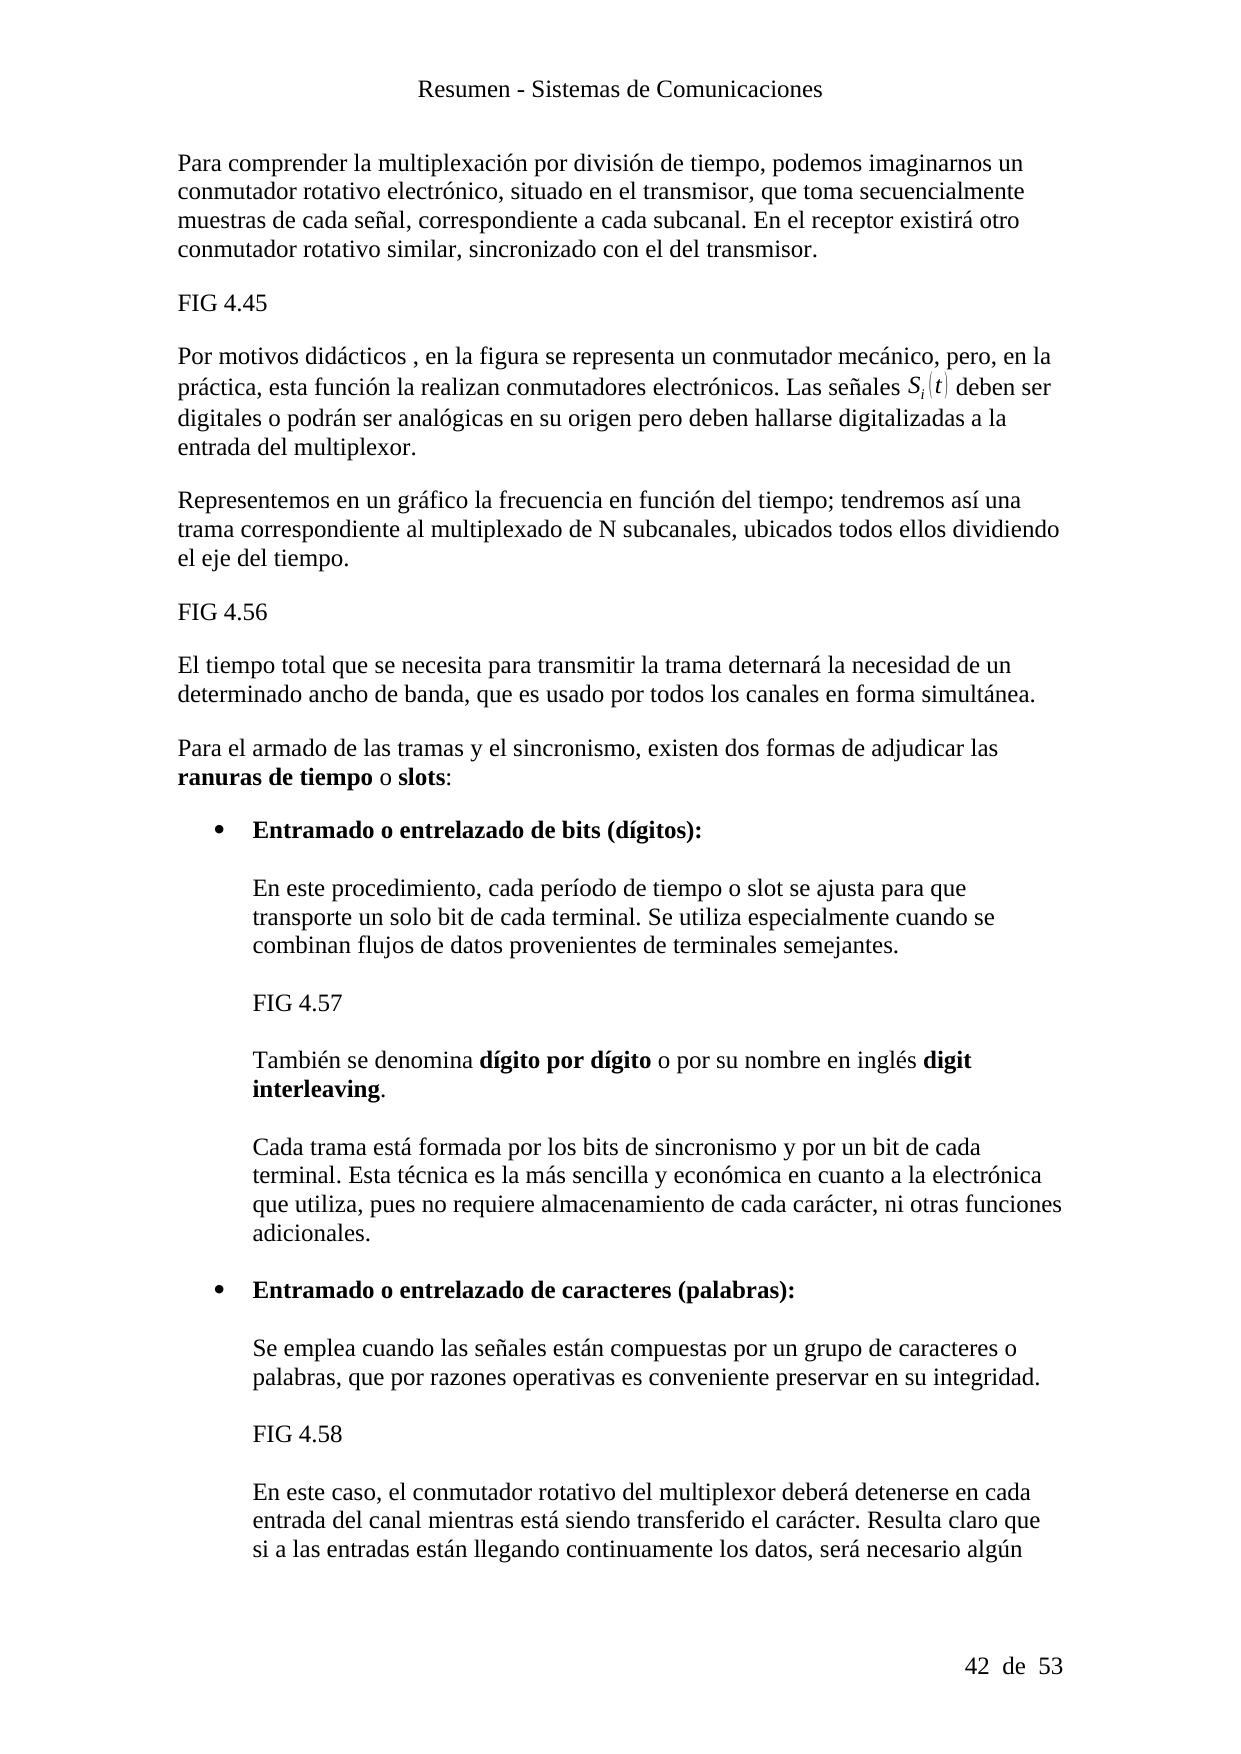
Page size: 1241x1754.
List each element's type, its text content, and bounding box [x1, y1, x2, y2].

text FIG 4.45 [177, 288, 1063, 316]
list Cada trama está formada por los bits de sincronismo y por un bit de cada terminal. Esta técnica es la más sencilla y económica en cuanto a la electrónica que utiliza, pues no requiere almacenamiento de cada carácter, ni otras funciones adicionales. [252, 1132, 1063, 1247]
text FIG 4.56 [177, 597, 1063, 625]
list Se emplea cuando las señales están compuestas por un grupo de caracteres o palabras, que por razones operativas es conveniente preservar en su integridad. [252, 1333, 1063, 1390]
list Entramado o entrelazado de bits (dígitos): [215, 815, 1063, 844]
list También se denomina dígito por dígito o por su nombre en inglés digit interleaving. [252, 1045, 1063, 1103]
text Para comprender la multiplexación por división de tiempo, podemos imaginarnos un conmutador rotativo electrónico, situado en el transmisor, que toma secuencialmente muestras de cada señal, correspondiente a cada subcanal. En el receptor existirá otro conmutador rotativo similar, sincronizado con el del transmisor. [177, 148, 1063, 263]
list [252, 1477, 1063, 1563]
list FIG 4.57 [252, 988, 1063, 1017]
list Entramado o entrelazado de caracteres (palabras): [215, 1275, 1063, 1304]
text Representemos en un gráfico la frecuencia en función del tiempo; tendremos así una trama correspondiente al multiplexado de N subcanales, ubicados todos ellos dividiendo el eje del tiempo. [177, 485, 1063, 572]
text Para el armado de las tramas y el sincronismo, existen dos formas de adjudicar las ranuras de tiempo o slots: [177, 733, 1063, 790]
list En este procedimiento, cada período de tiempo o slot se ajusta para que transporte un solo bit de cada terminal. Se utiliza especialmente cuando se combinan flujos de datos provenientes de terminales semejantes. [252, 873, 1063, 959]
text Por motivos didácticos , en la figura se representa un conmutador mecánico, pero, en la práctica, esta función la realizan conmutadores electrónicos. Las señales deben ser digitales o podrán ser analógicas en su origen pero deben hallarse digitalizadas a la entrada del multiplexor. [177, 341, 1063, 460]
list FIG 4.58 [252, 1419, 1063, 1448]
text El tiempo total que se necesita para transmitir la trama deternará la necesidad de un determinado ancho de banda, que es usado por todos los canales en forma simultánea. [177, 650, 1063, 708]
